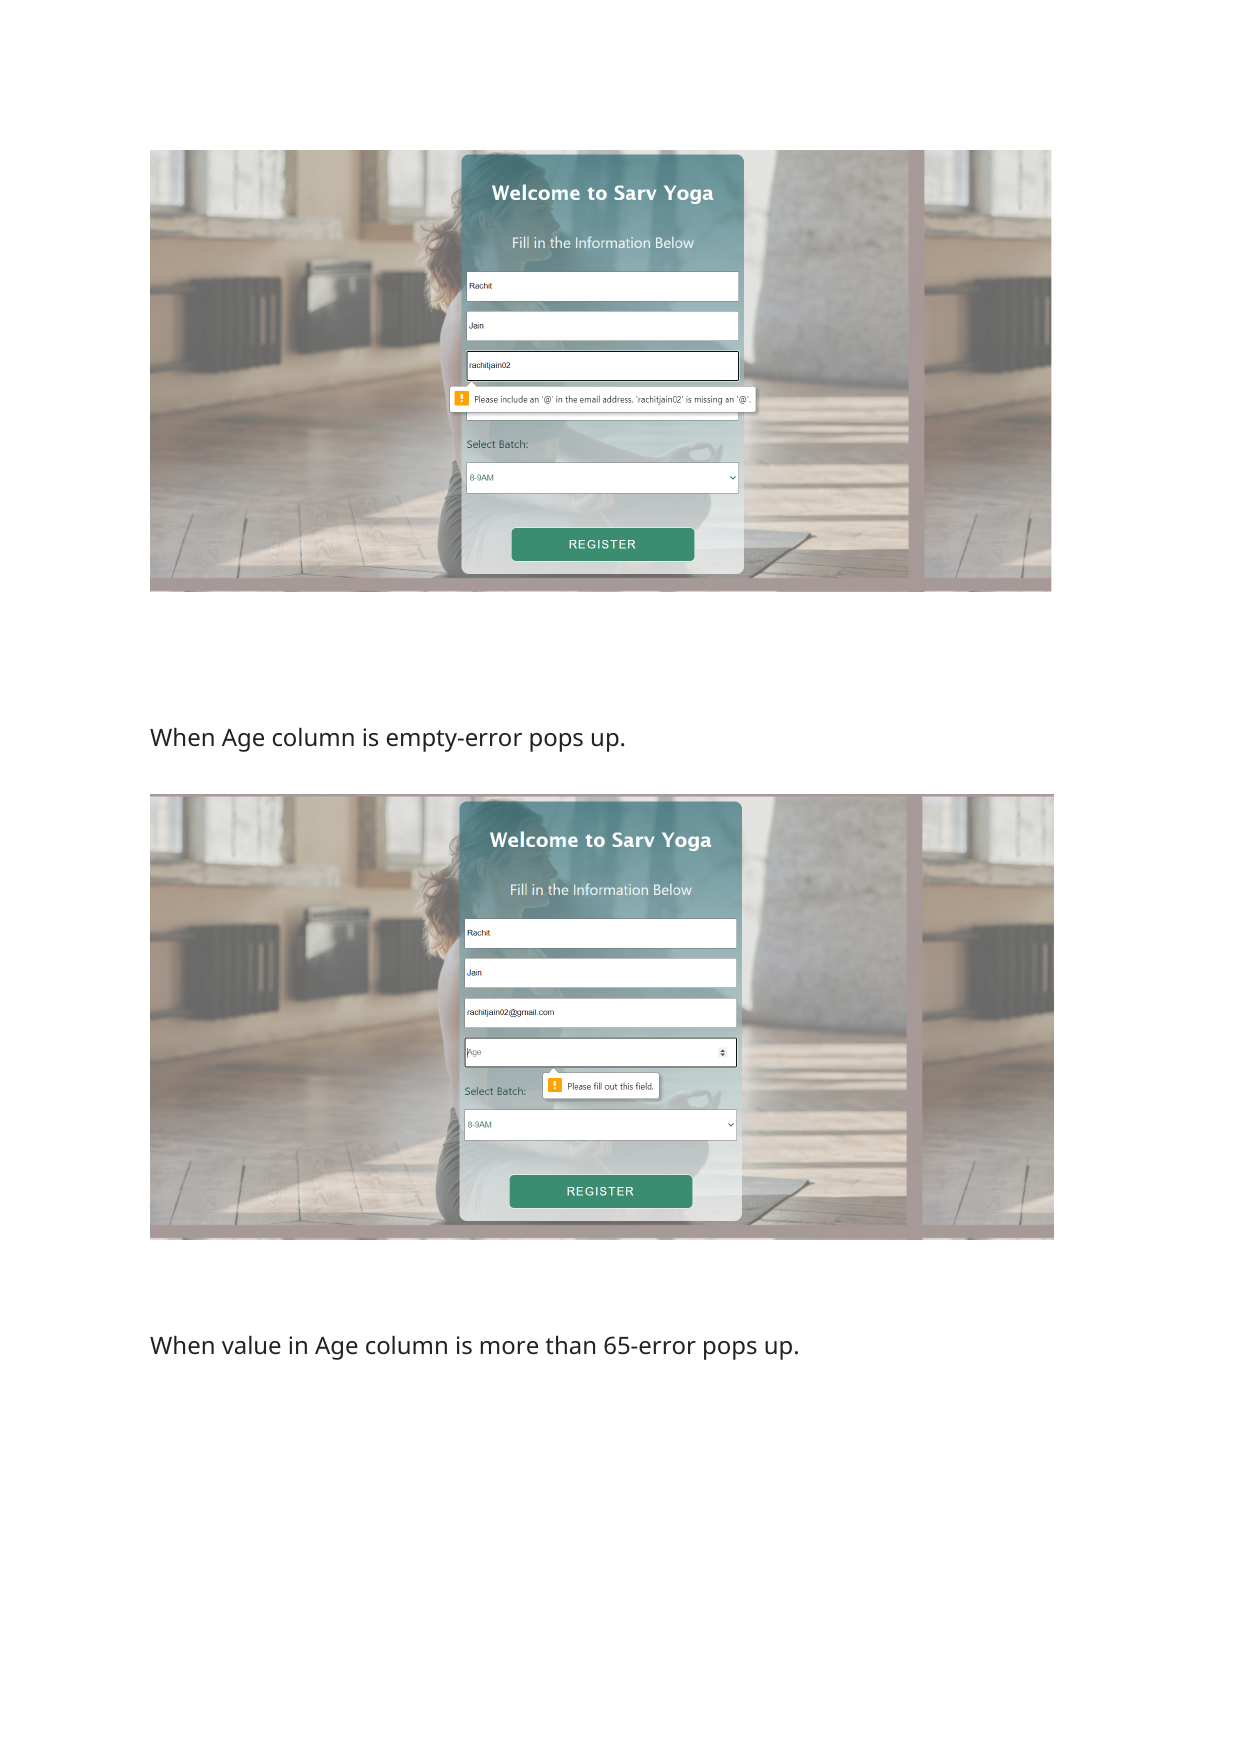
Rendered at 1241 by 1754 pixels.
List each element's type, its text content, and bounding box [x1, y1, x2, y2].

text When value in Age column is more than 65-error pops up. [150, 1321, 1090, 1361]
text When Age column is empty-error pops up. [150, 713, 1090, 754]
picture [150, 150, 1052, 592]
picture [150, 794, 1054, 1240]
